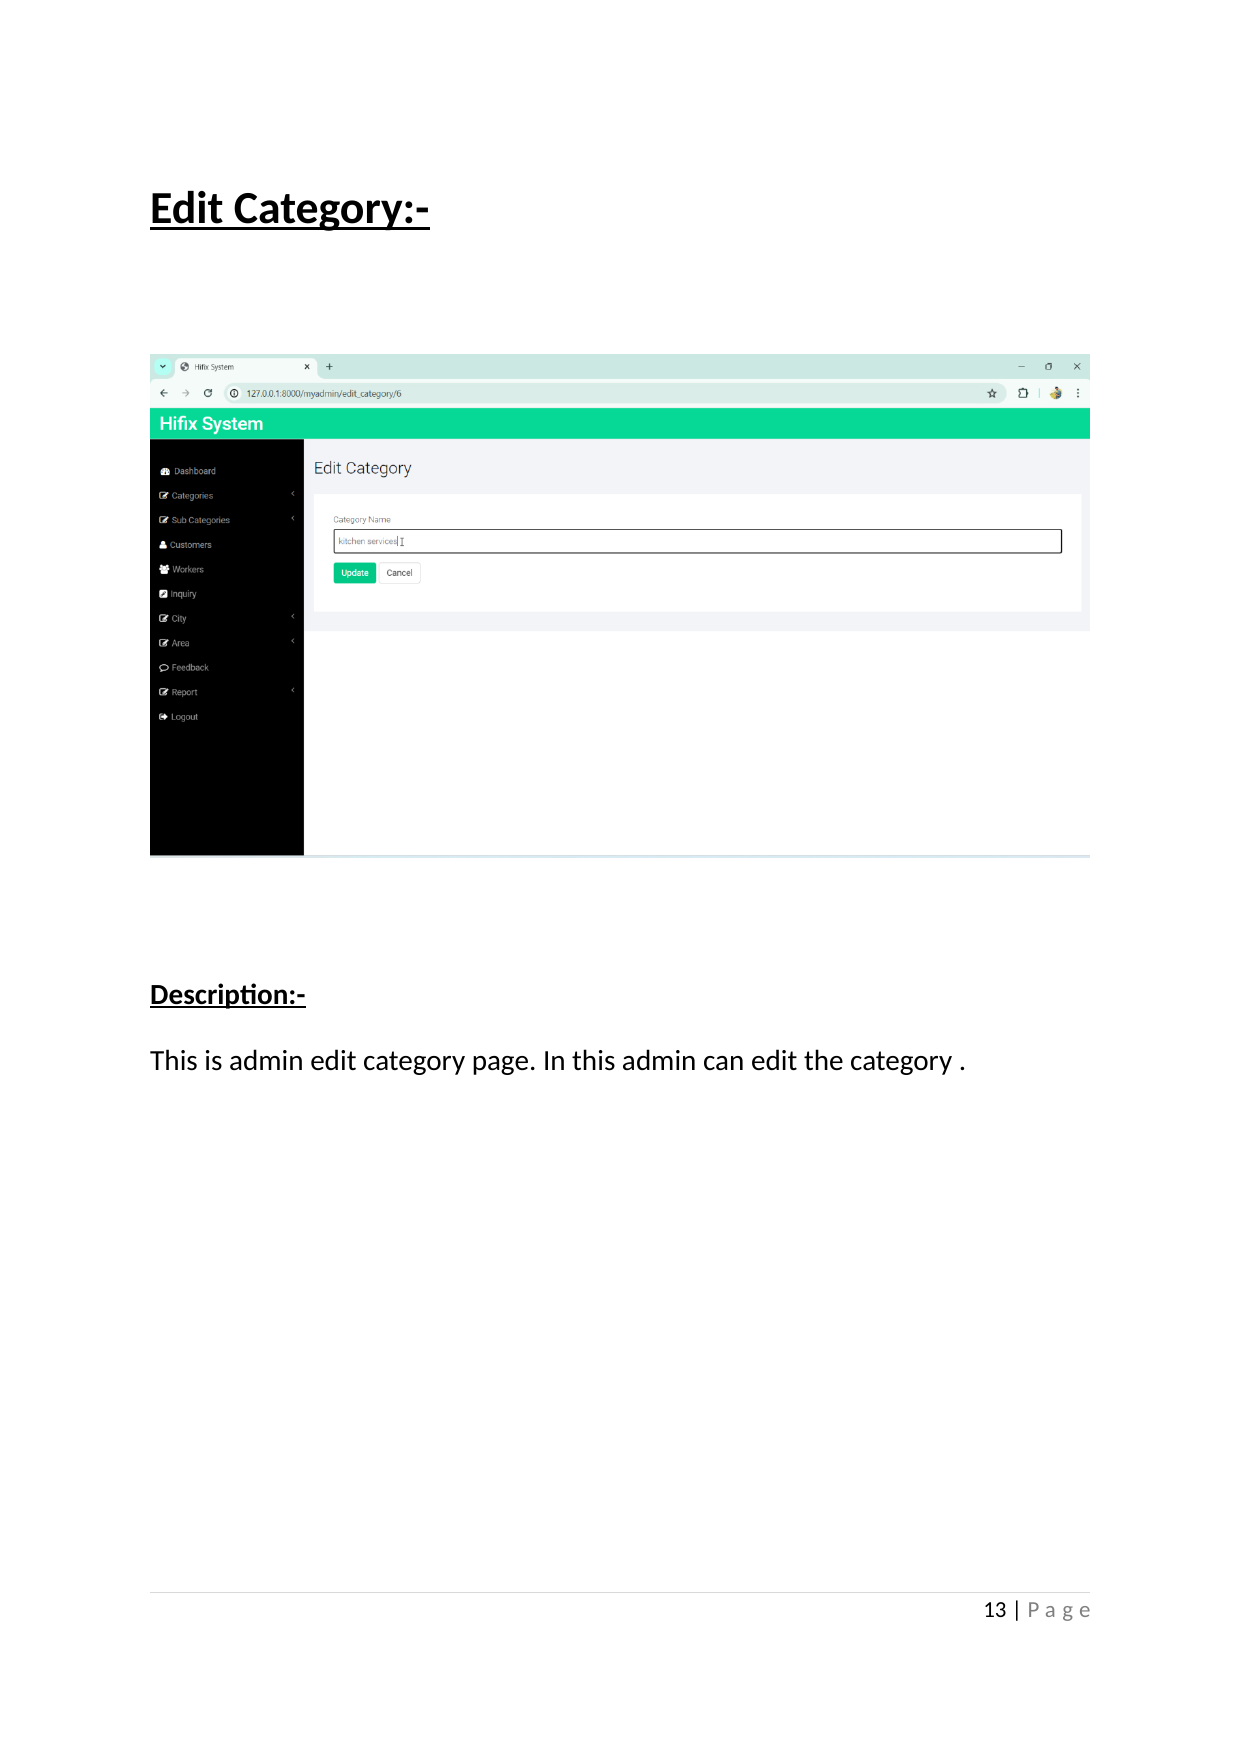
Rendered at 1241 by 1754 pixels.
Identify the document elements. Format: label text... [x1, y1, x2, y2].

picture [150, 354, 1090, 858]
text Edit Category:- [150, 179, 1090, 235]
text This is admin edit category page. In this admin can edit the category . [150, 1042, 1090, 1078]
text Description:- [150, 976, 1090, 1011]
